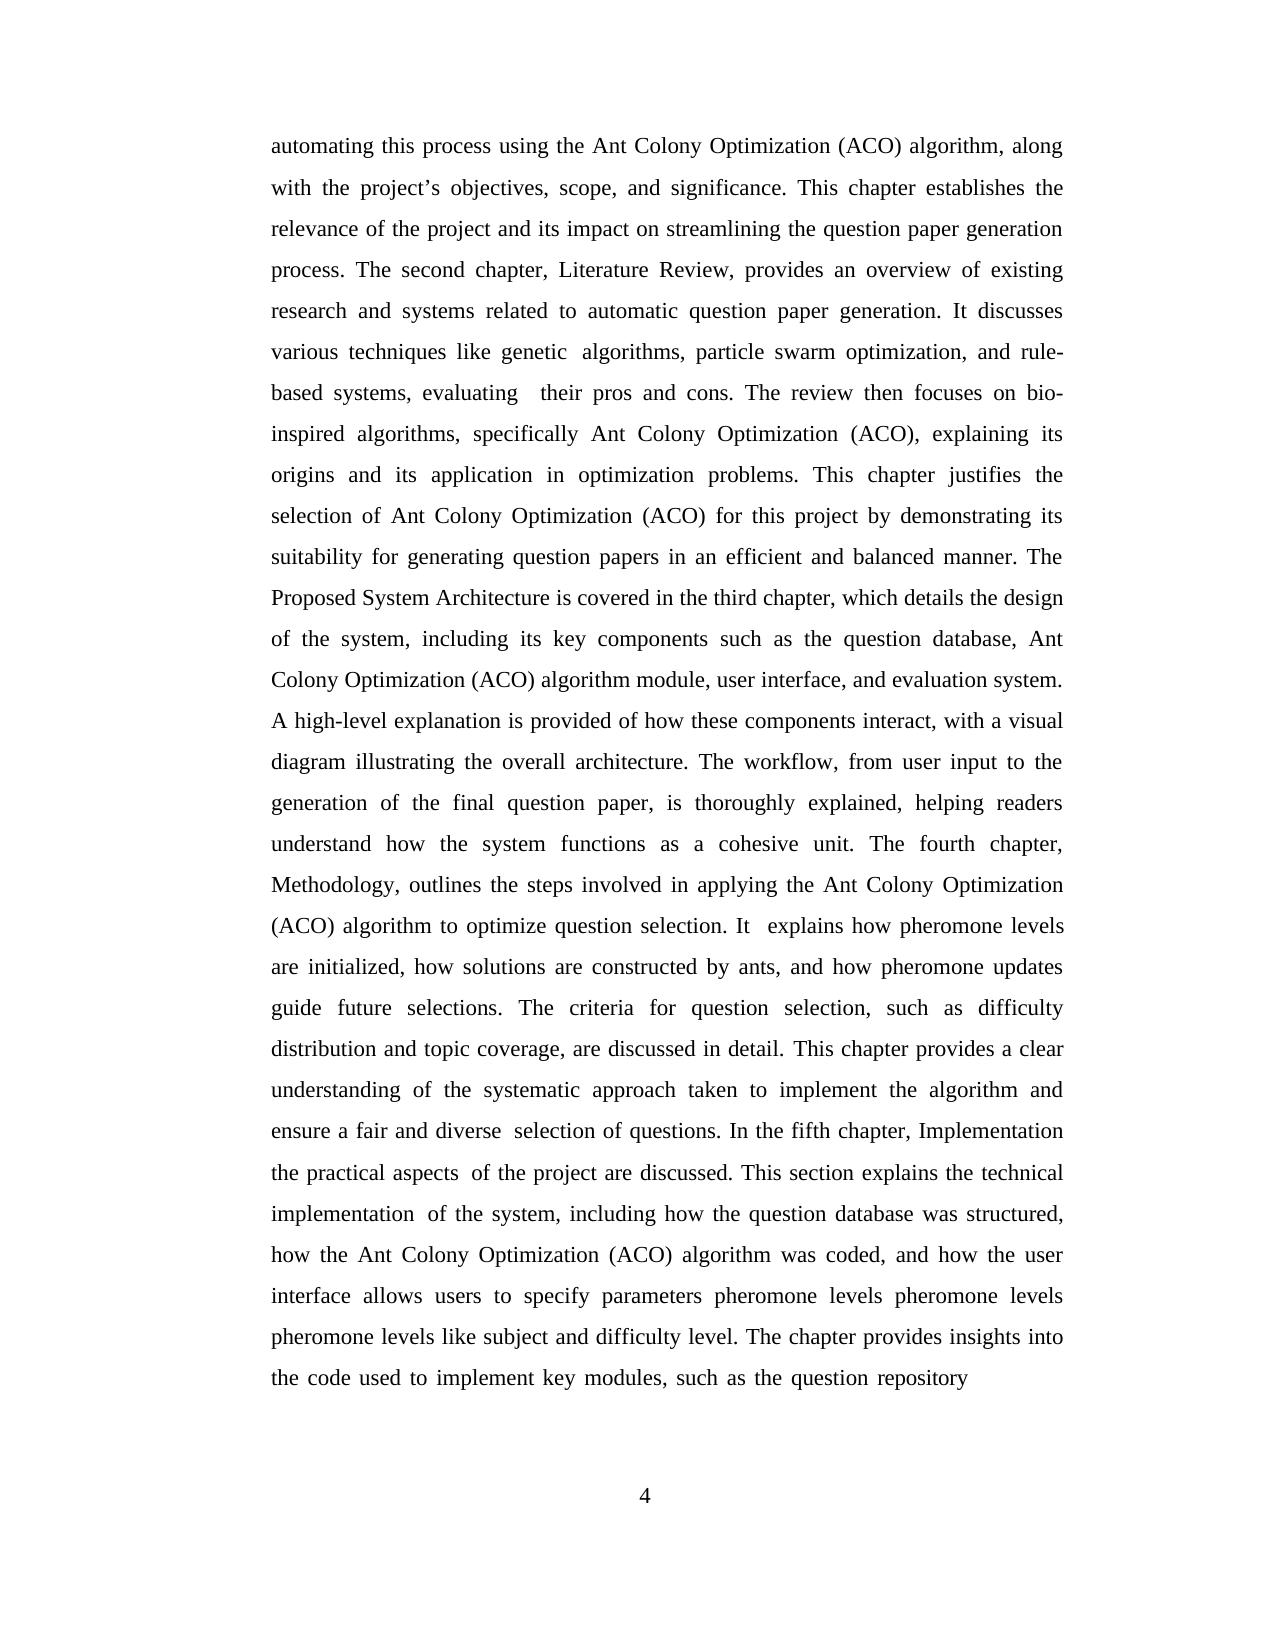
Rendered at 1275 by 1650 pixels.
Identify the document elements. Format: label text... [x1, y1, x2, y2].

text automating this process using the Ant Colony Optimization (ACO) algorithm, along with the project’s objectives, scope, and significance. This chapter establishes the relevance of the project and its impact on streamlining the question paper generation process. The second chapter, Literature Review, provides an overview of existing research and systems related to automatic question paper generation. It discusses various techniques like genetic algorithms, particle swarm optimization, and rule-based systems, evaluating their pros and cons. The review then focuses on bio-inspired algorithms, specifically Ant Colony Optimization (ACO), explaining its origins and its application in optimization problems. This chapter justifies the selection of Ant Colony Optimization (ACO) for this project by demonstrating its suitability for generating question papers in an efficient and balanced manner. The Proposed System Architecture is covered in the third chapter, which details the design of the system, including its key components such as the question database, Ant Colony Optimization (ACO) algorithm module, user interface, and evaluation system. A high-level explanation is provided of how these components interact, with a visual diagram illustrating the overall architecture. The workflow, from user input to the generation of the final question paper, is thoroughly explained, helping readers understand how the system functions as a cohesive unit. The fourth chapter, Methodology, outlines the steps involved in applying the Ant Colony Optimization (ACO) algorithm to optimize question selection. It explains how pheromone levels are initialized, how solutions are constructed by ants, and how pheromone updates guide future selections. The criteria for question selection, such as difficulty distribution and topic coverage, are discussed in detail. This chapter provides a clear understanding of the systematic approach taken to implement the algorithm and ensure a fair and diverse selection of questions. In the fifth chapter, Implementation the practical aspects of the project are discussed. This section explains the technical implementation of the system, including how the question database was structured, how the Ant Colony Optimization (ACO) algorithm was coded, and how the user interface allows users to specify parameters pheromone levels pheromone levels pheromone levels like subject and difficulty level. The chapter provides insights into the code used to implement key modules, such as the question repository [271, 133, 1064, 1390]
